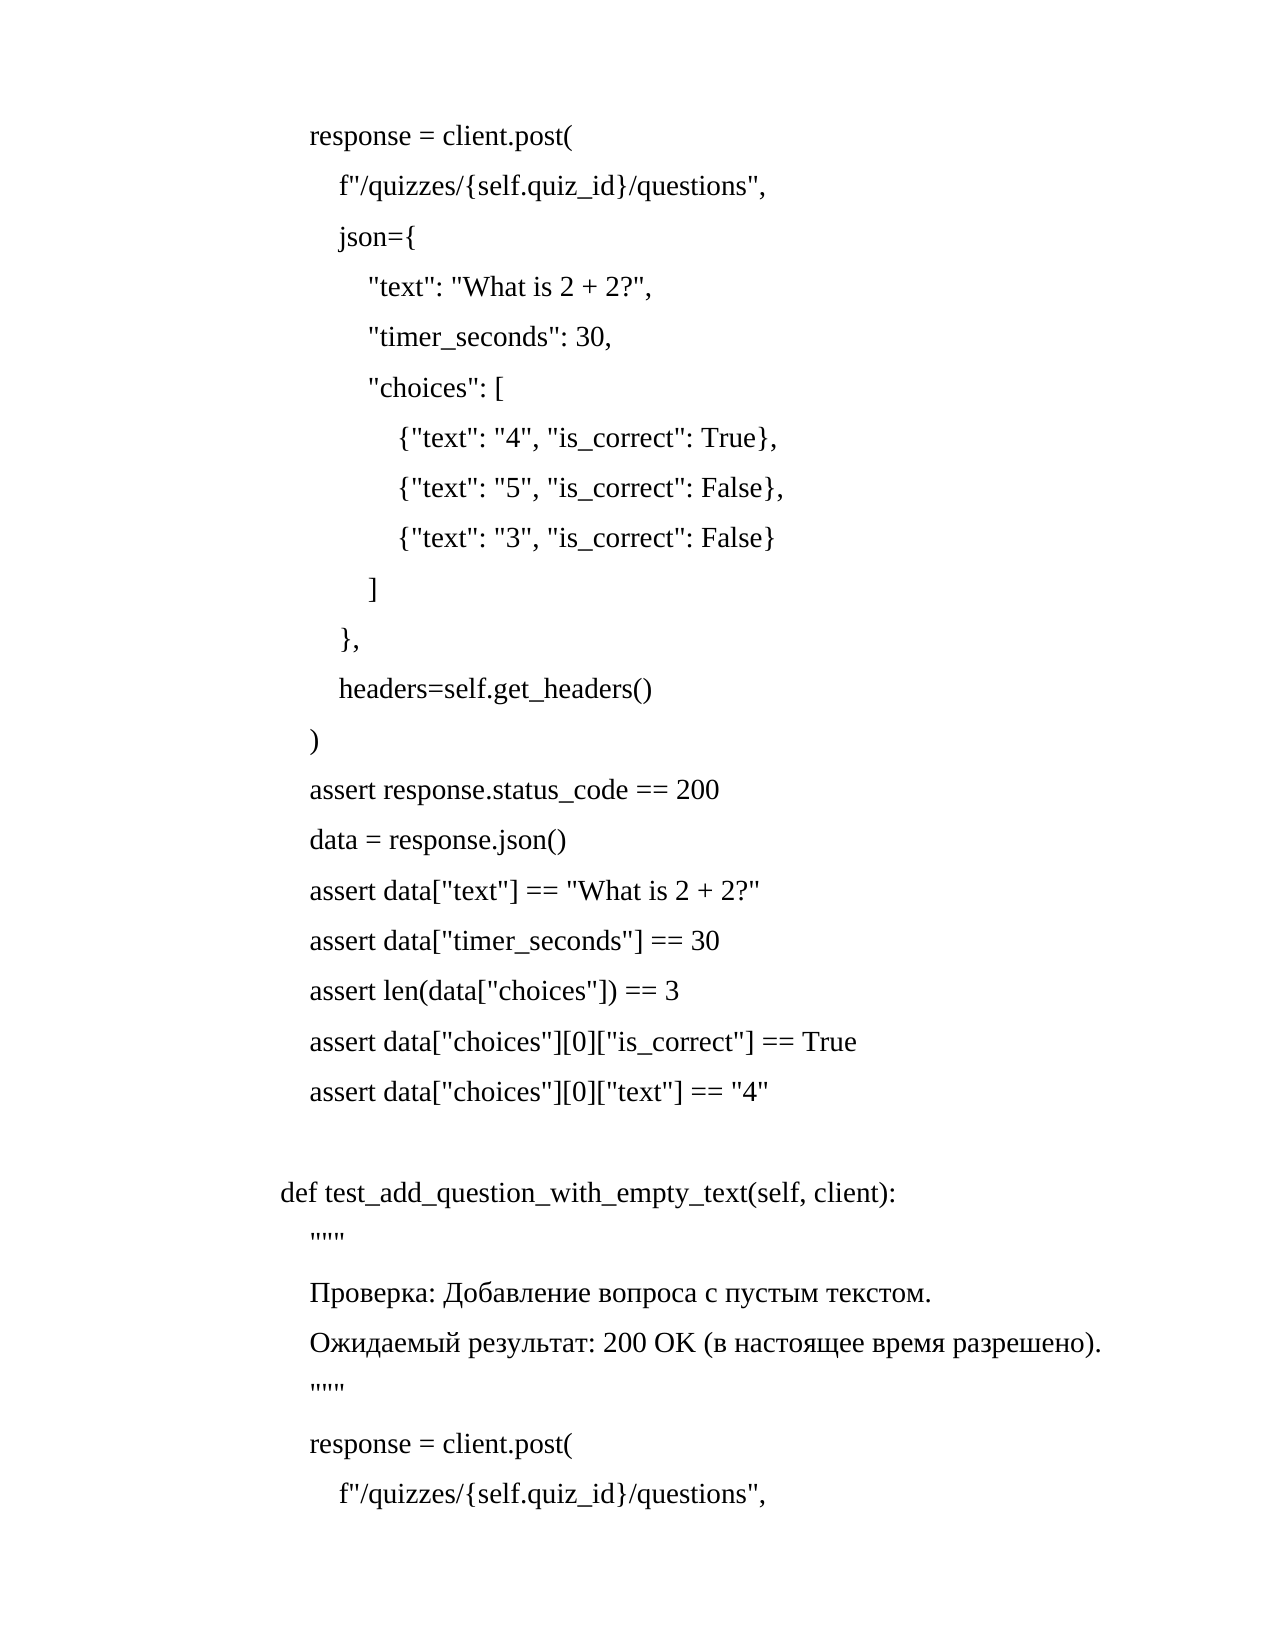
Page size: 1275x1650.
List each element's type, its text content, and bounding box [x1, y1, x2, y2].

text {"text": "3", "is_correct": False} [177, 521, 1186, 554]
text assert data["text"] == "What is 2 + 2?" [177, 873, 1186, 906]
text "timer_seconds": 30, [177, 319, 1186, 353]
text response = client.post( [177, 118, 1186, 152]
text ] [177, 571, 1186, 604]
text """ [177, 1376, 1186, 1409]
text assert data["choices"][0]["text"] == "4" [177, 1074, 1186, 1108]
text def test_add_question_with_empty_text(self, client): [177, 1175, 1186, 1208]
text headers=self.get_headers() [177, 672, 1186, 705]
text response = client.post( [177, 1426, 1186, 1460]
text assert response.status_code == 200 [177, 772, 1186, 806]
text "text": "What is 2 + 2?", [177, 269, 1186, 303]
text json={ [177, 219, 1186, 252]
text {"text": "4", "is_correct": True}, [177, 420, 1186, 453]
text f"/quizzes/{self.quiz_id}/questions", [177, 168, 1186, 202]
text {"text": "5", "is_correct": False}, [177, 470, 1186, 504]
text """ [177, 1225, 1186, 1258]
text "choices": [ [177, 370, 1186, 403]
text assert data["choices"][0]["is_correct"] == True [177, 1024, 1186, 1057]
text assert data["timer_seconds"] == 30 [177, 923, 1186, 957]
text ) [177, 722, 1186, 755]
text Проверка: Добавление вопроса с пустым текстом. [177, 1275, 1186, 1309]
text Ожидаемый результат: 200 OK (в настоящее время разрешено). [177, 1326, 1186, 1359]
text }, [177, 621, 1186, 655]
text assert len(data["choices"]) == 3 [177, 973, 1186, 1007]
text data = response.json() [177, 822, 1186, 856]
text f"/quizzes/{self.quiz_id}/questions", [177, 1477, 1186, 1510]
